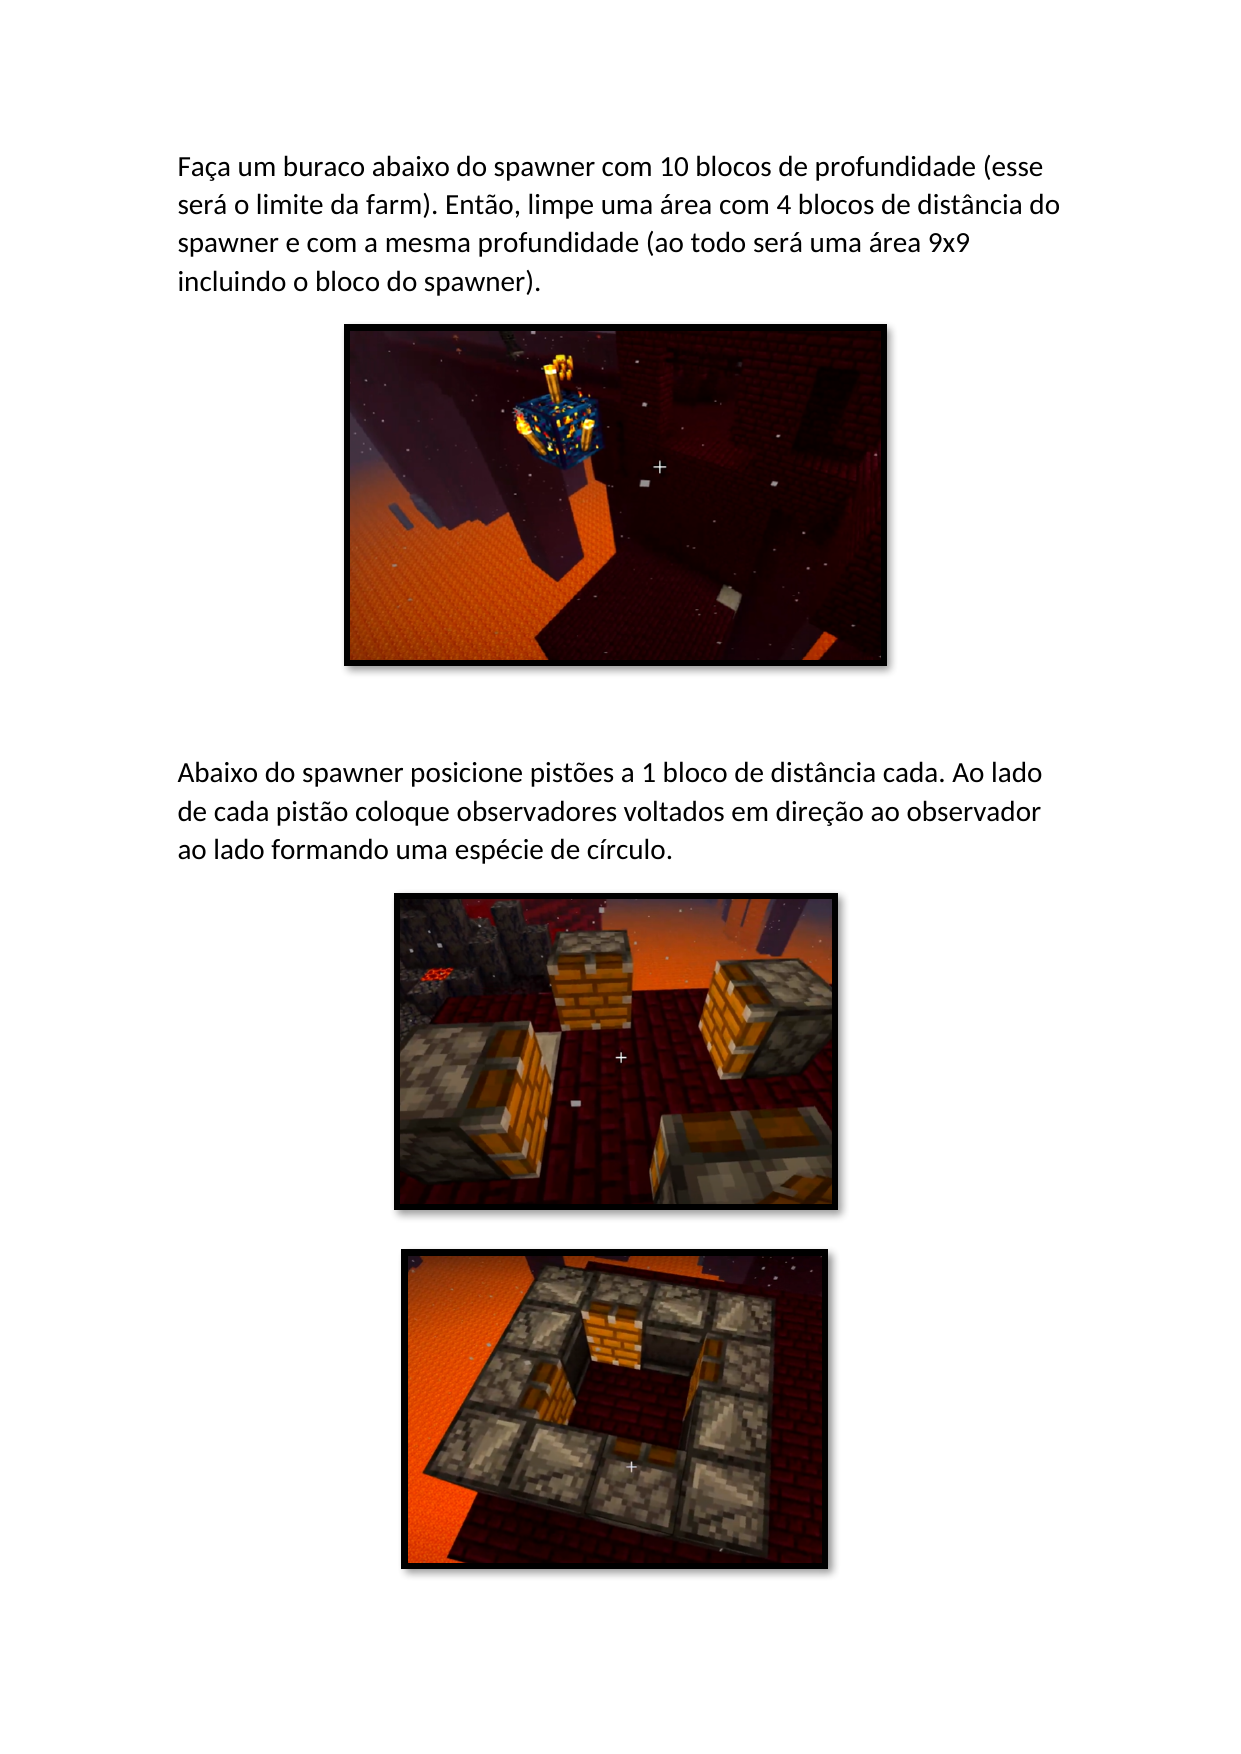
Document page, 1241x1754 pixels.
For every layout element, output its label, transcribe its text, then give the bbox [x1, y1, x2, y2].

text Abaixo do spawner posicione pistões a 1 bloco de distância cada. Ao lado de cada pistão coloque observadores voltados em direção ao observador ao lado formando uma espécie de círculo. [177, 754, 1063, 867]
picture [408, 1256, 822, 1563]
picture [350, 331, 881, 660]
text Faça um buraco abaixo do spawner com 10 blocos de profundidade (esse será o limite da farm). Então, limpe uma área com 4 blocos de distância do spawner e com a mesma profundidade (ao todo será uma área 9x9 incluindo o bloco do spawner). [177, 148, 1063, 298]
picture [400, 899, 832, 1204]
